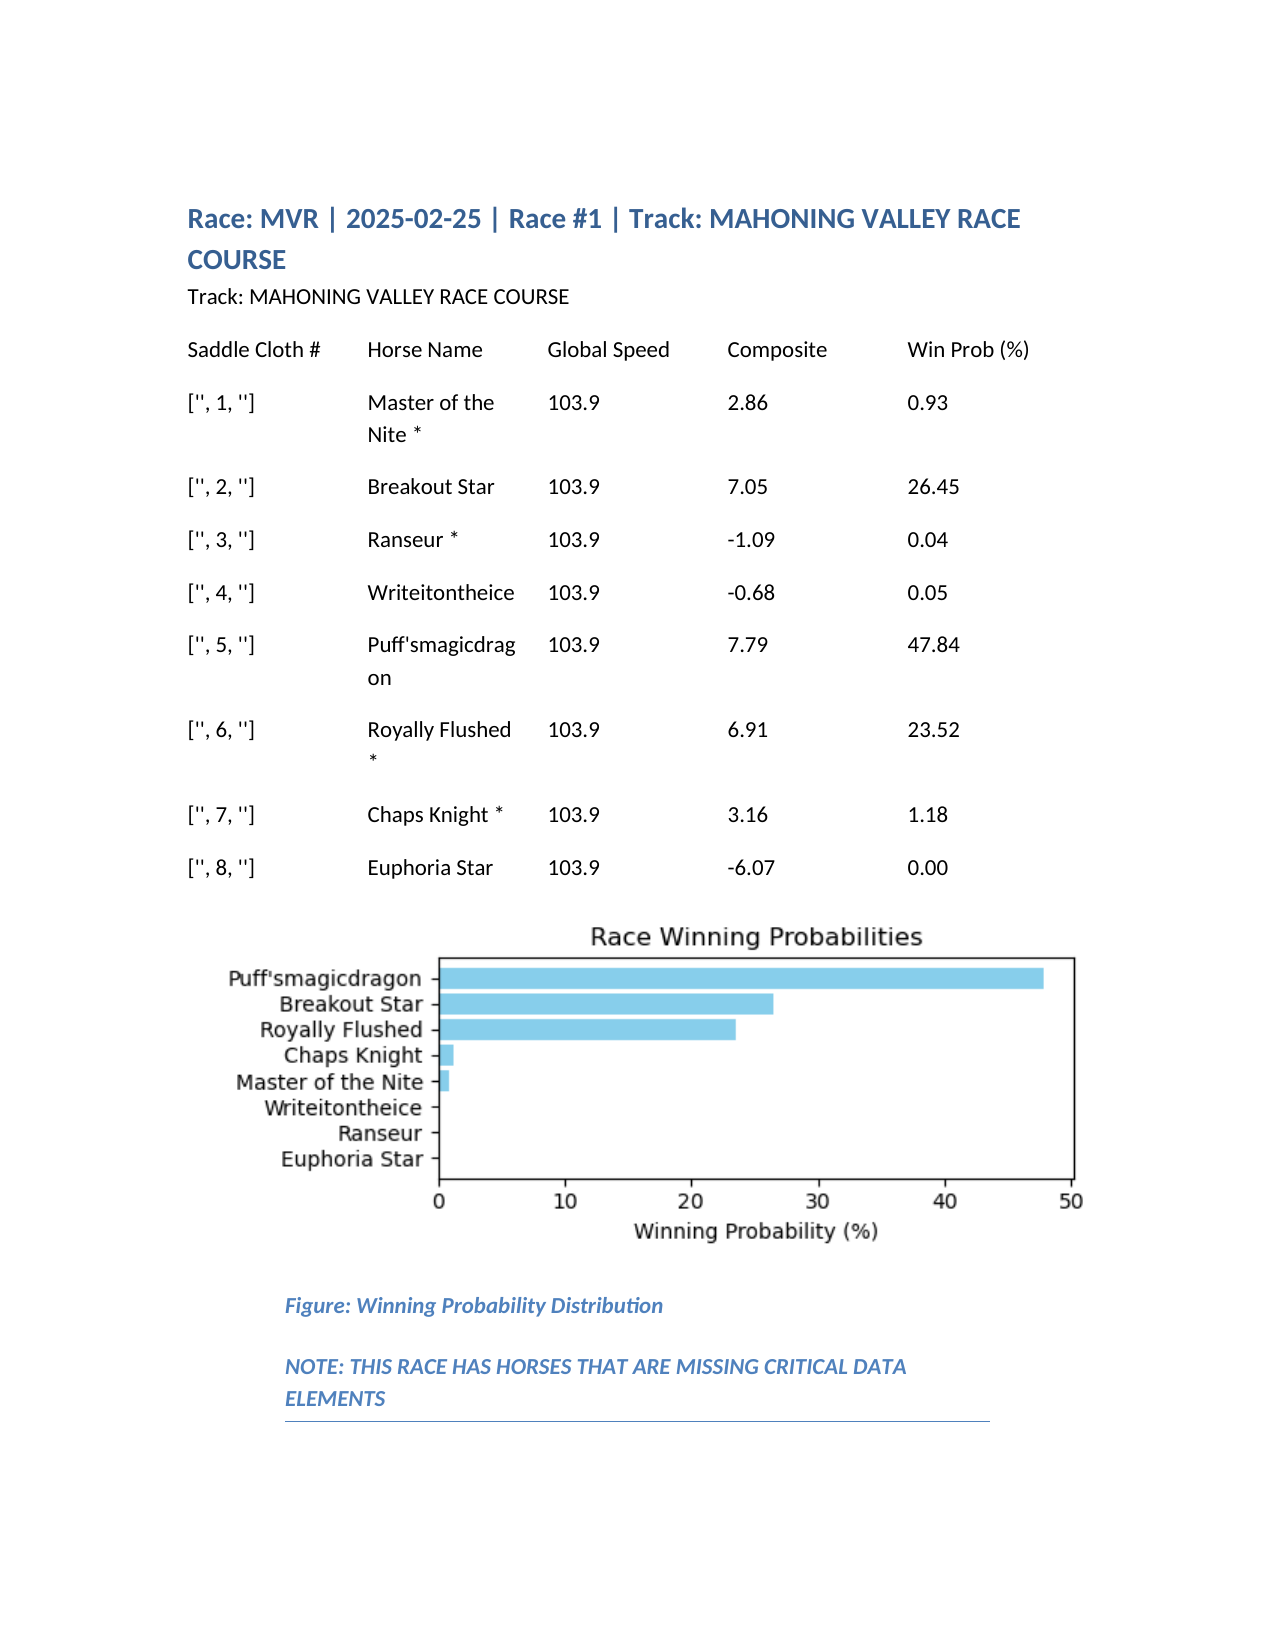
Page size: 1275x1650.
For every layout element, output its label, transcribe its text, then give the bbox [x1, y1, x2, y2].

text Figure: Winning Probability Distribution [285, 1291, 990, 1319]
subtitle Race: MVR | 2025-02-25 | Race #1 | Track: MAHONING VALLEY RACE COURSE [187, 200, 1087, 277]
text NOTE: THIS RACE HAS HORSES THAT ARE MISSING CRITICAL DATA ELEMENTS [285, 1352, 990, 1421]
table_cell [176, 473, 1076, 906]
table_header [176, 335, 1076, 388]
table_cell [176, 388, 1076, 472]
text Track: MAHONING VALLEY RACE COURSE [187, 282, 1087, 310]
picture [206, 905, 1107, 1266]
